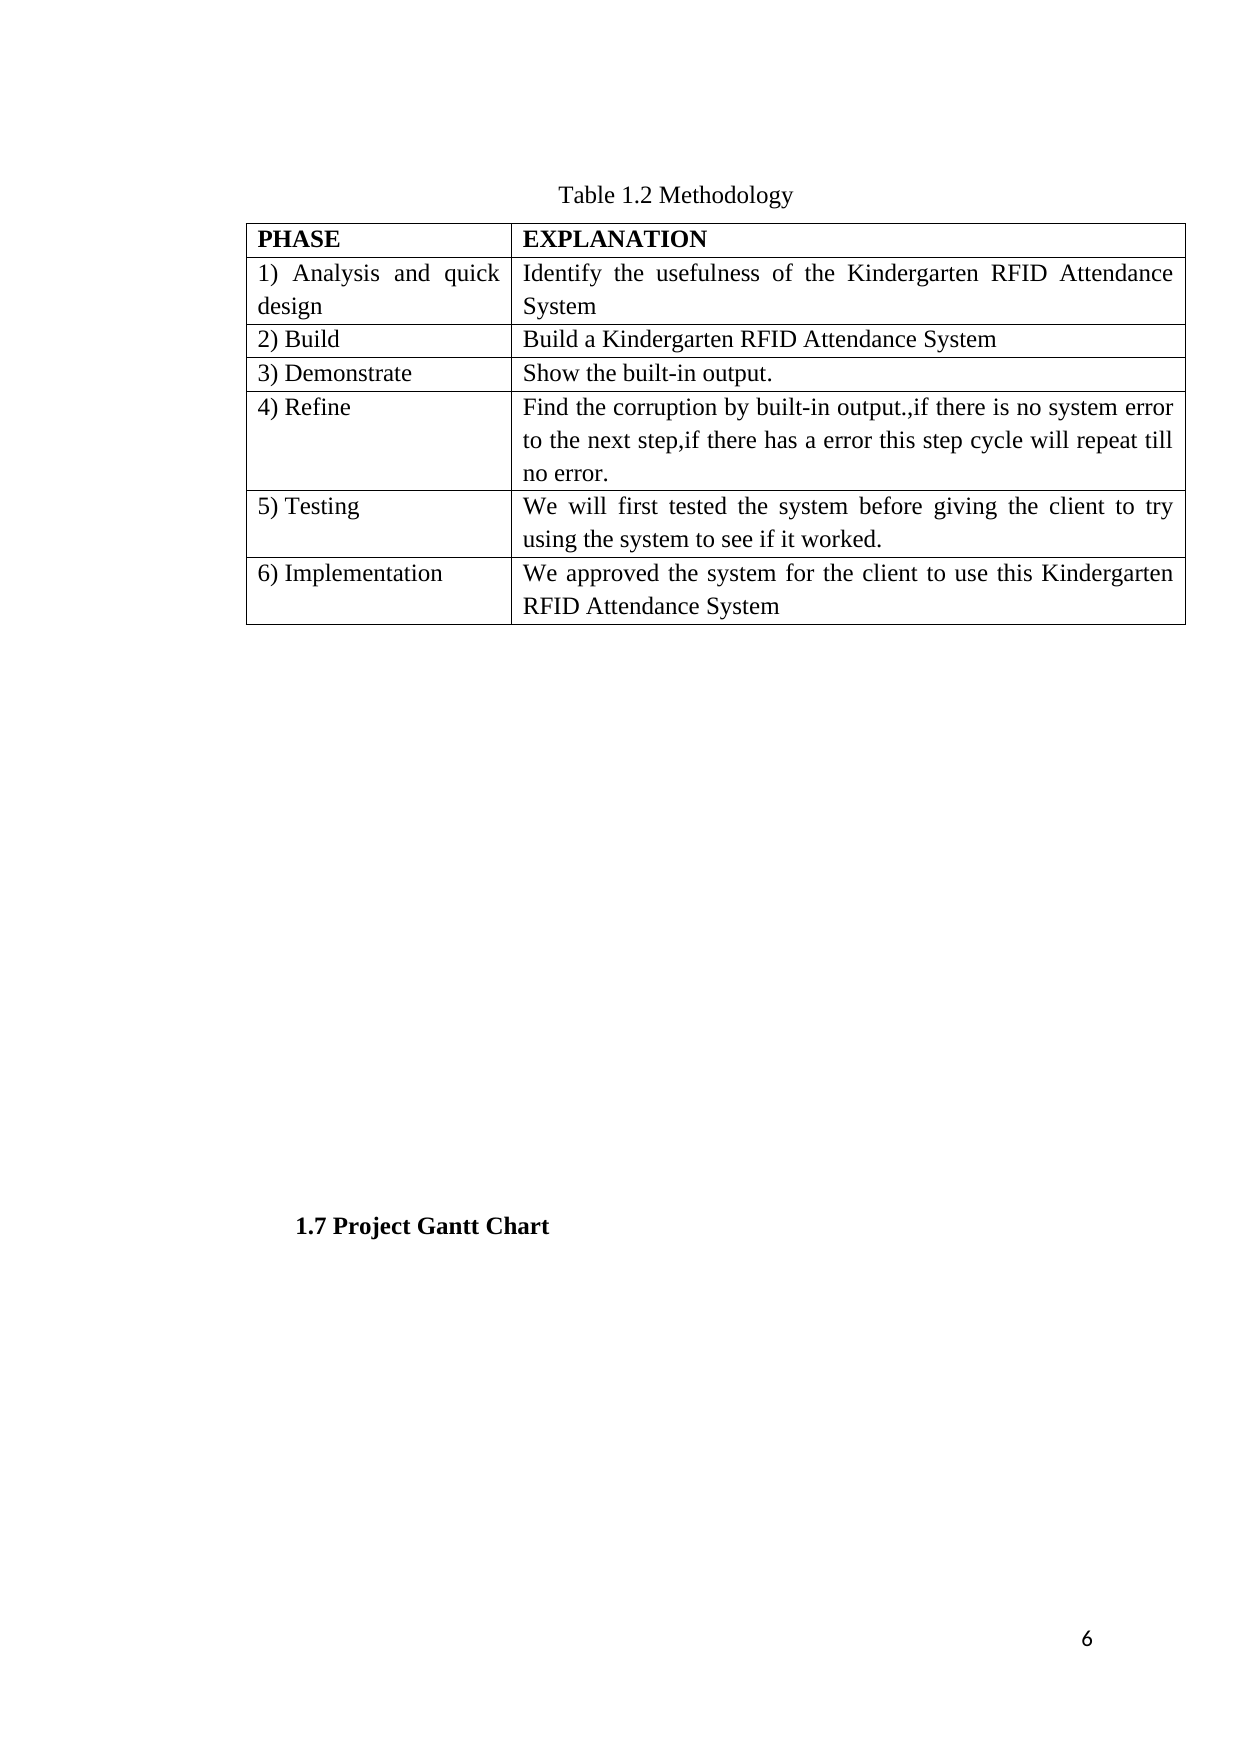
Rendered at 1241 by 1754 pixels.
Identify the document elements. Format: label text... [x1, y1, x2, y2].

table_cell Build a Kindergarten RFID Attendance System [512, 325, 1185, 357]
table_cell 4) Refine [247, 392, 511, 490]
table_header EXPLANATION [512, 224, 1185, 257]
table_cell Identify the usefulness of the Kindergarten RFID Attendance System [512, 258, 1185, 323]
table_cell 3) Demonstrate [247, 358, 511, 391]
table_cell We approved the system for the client to use this Kindergarten RFID Attendance System [512, 558, 1185, 624]
table_cell Show the built-in output. [512, 358, 1185, 391]
table_cell 2) Build [247, 325, 511, 357]
table_cell 5) Testing [247, 491, 511, 557]
table_cell 6) Implementation [247, 558, 511, 624]
list Project Gantt Chart [295, 1211, 1093, 1240]
table_cell We will first tested the system before giving the client to try using the system to see if it worked. [512, 491, 1185, 557]
table_cell 1) Analysis and quick design [247, 258, 511, 323]
table_header PHASE [247, 224, 511, 257]
table_cell Find the corruption by built-in output.,if there is no system error to the next step,if there has a error this step cycle will repeat till no error. [512, 392, 1185, 490]
list Table 1.2 Methodology [259, 181, 1093, 209]
